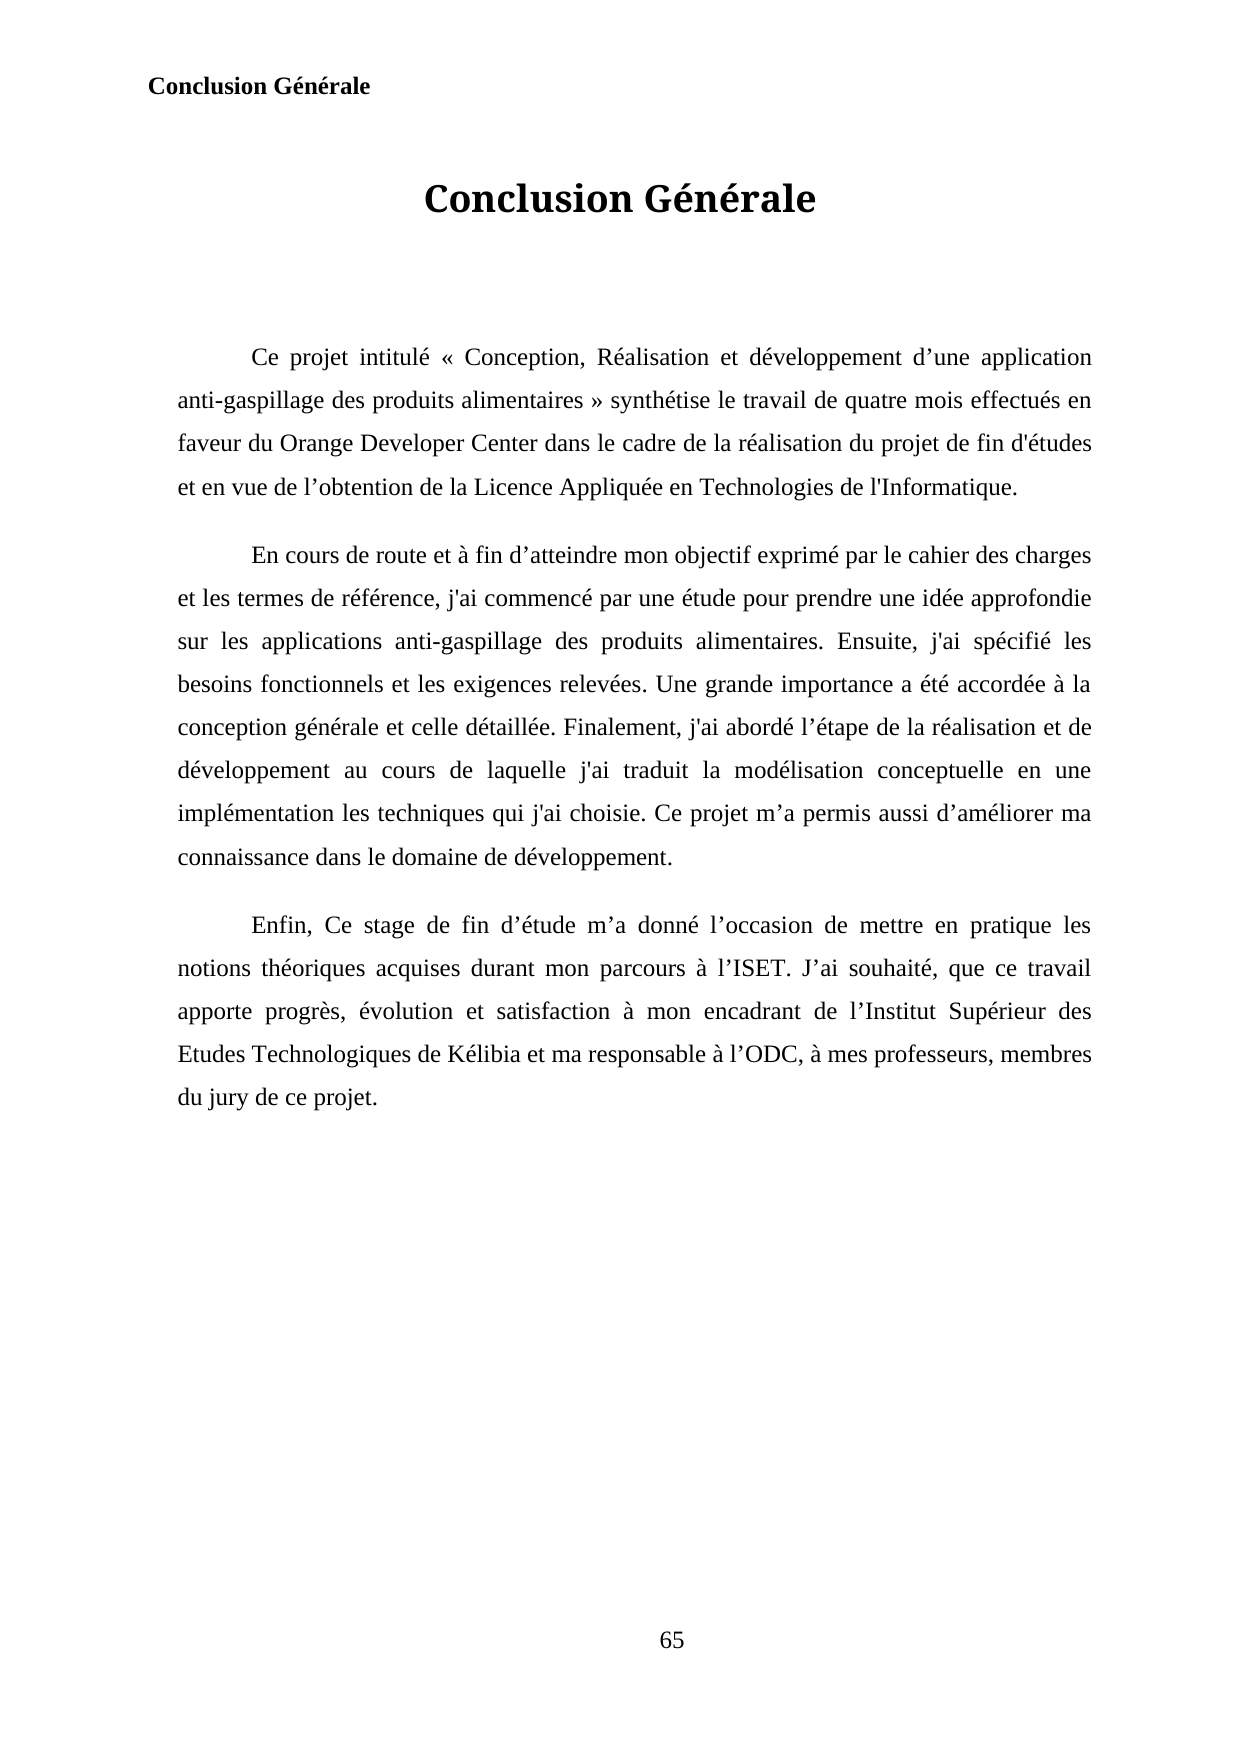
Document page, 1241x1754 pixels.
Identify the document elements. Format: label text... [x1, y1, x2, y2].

subtitle Conclusion Générale [148, 173, 1093, 224]
text En cours de route et à fin d’atteindre mon objectif exprimé par le cahier des charges et les termes de référence, j'ai commencé par une étude pour prendre une idée approfondie sur les applications anti-gaspillage des produits alimentaires. Ensuite, j'ai spécifié les besoins fonctionnels et les exigences relevées. Une grande importance a été accordée à la conception générale et celle détaillée. Finalement, j'ai abordé l’étape de la réalisation et de développement au cours de laquelle j'ai traduit la modélisation conceptuelle en une implémentation les techniques qui j'ai choisie. Ce projet m’a permis aussi d’améliorer ma connaissance dans le domaine de développement. [177, 540, 1093, 870]
text Ce projet intitulé « Conception, Réalisation et développement d’une application anti-gaspillage des produits alimentaires » synthétise le travail de quatre mois effectués en faveur du Orange Developer Center dans le cadre de la réalisation du projet de fin d'études et en vue de l’obtention de la Licence Appliquée en Technologies de l'Informatique. [177, 342, 1093, 500]
text Enfin, Ce stage de fin d’étude m’a donné l’occasion de mettre en pratique les notions théoriques acquises durant mon parcours à l’ISET. J’ai souhaité, que ce travail apporte progrès, évolution et satisfaction à mon encadrant de l’Institut Supérieur des Etudes Technologiques de Kélibia et ma responsable à l’ODC, à mes professeurs, membres du jury de ce projet. [177, 910, 1093, 1111]
